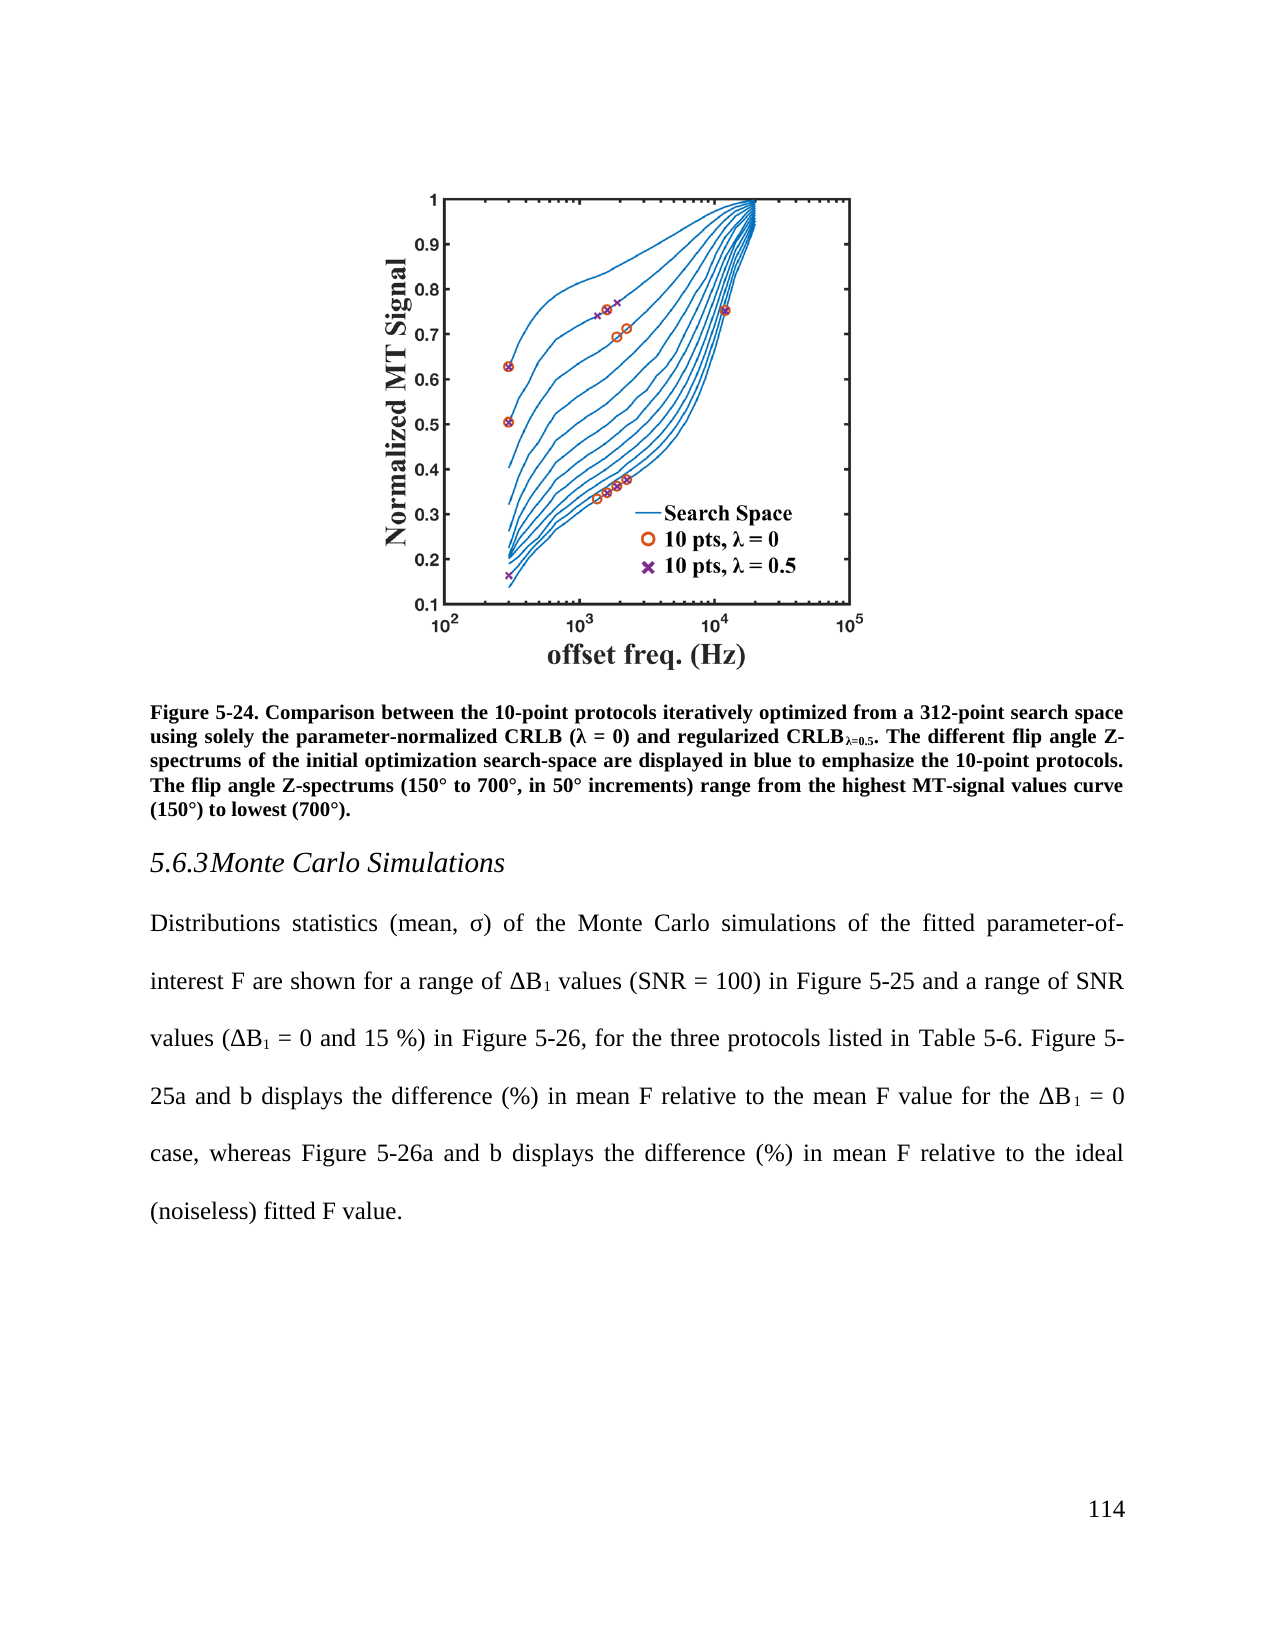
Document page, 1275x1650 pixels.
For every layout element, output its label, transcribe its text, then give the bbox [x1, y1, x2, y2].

picture [376, 150, 899, 672]
subtitle Monte Carlo Simulations [150, 846, 1125, 879]
